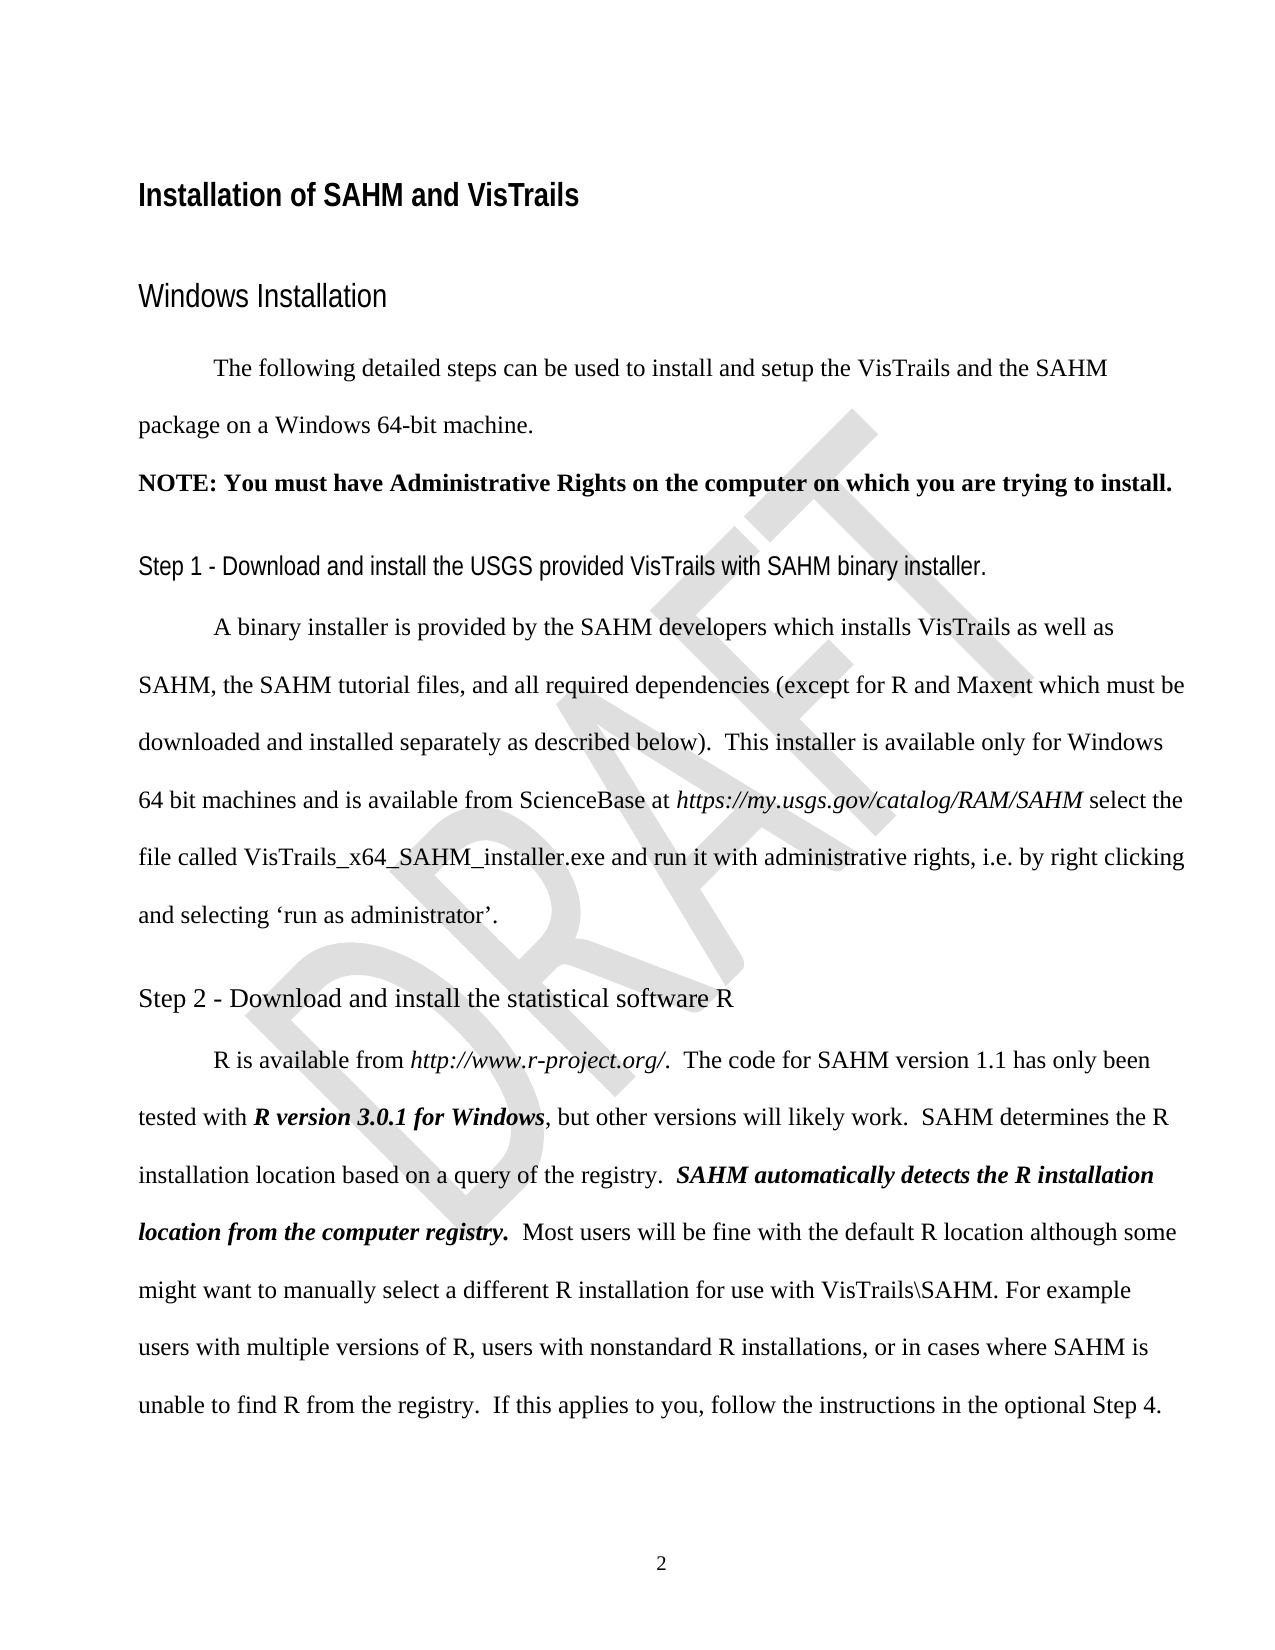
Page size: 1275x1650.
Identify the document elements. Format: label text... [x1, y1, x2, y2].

text A binary installer is provided by the SAHM developers which installs VisTrails as well as SAHM, the SAHM tutorial files, and all required dependencies (except for R and Maxent which must be downloaded and installed separately as described below). This installer is available only for Windows 64 bit machines and is available from ScienceBase at https://my.usgs.gov/catalog/RAM/SAHM select the file called VisTrails_x64_SAHM_installer.exe and run it with administrative rights, i.e. by right clicking and selecting ‘run as administrator’. [138, 612, 1185, 929]
subtitle Step 1 - Download and install the USGS provided VisTrails with SAHM binary installer. [138, 550, 1185, 581]
text NOTE: You must have Administrative Rights on the computer on which you are trying to install. [138, 468, 1185, 497]
subtitle Step 2 - Download and install the statistical software R [138, 982, 1185, 1014]
subtitle Windows Installation [138, 276, 1185, 315]
subtitle Installation of SAHM and VisTrails [138, 175, 1185, 213]
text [138, 1045, 1185, 1418]
text The following detailed steps can be used to install and setup the VisTrails and the SAHM package on a Windows 64-bit machine. [138, 353, 1185, 439]
